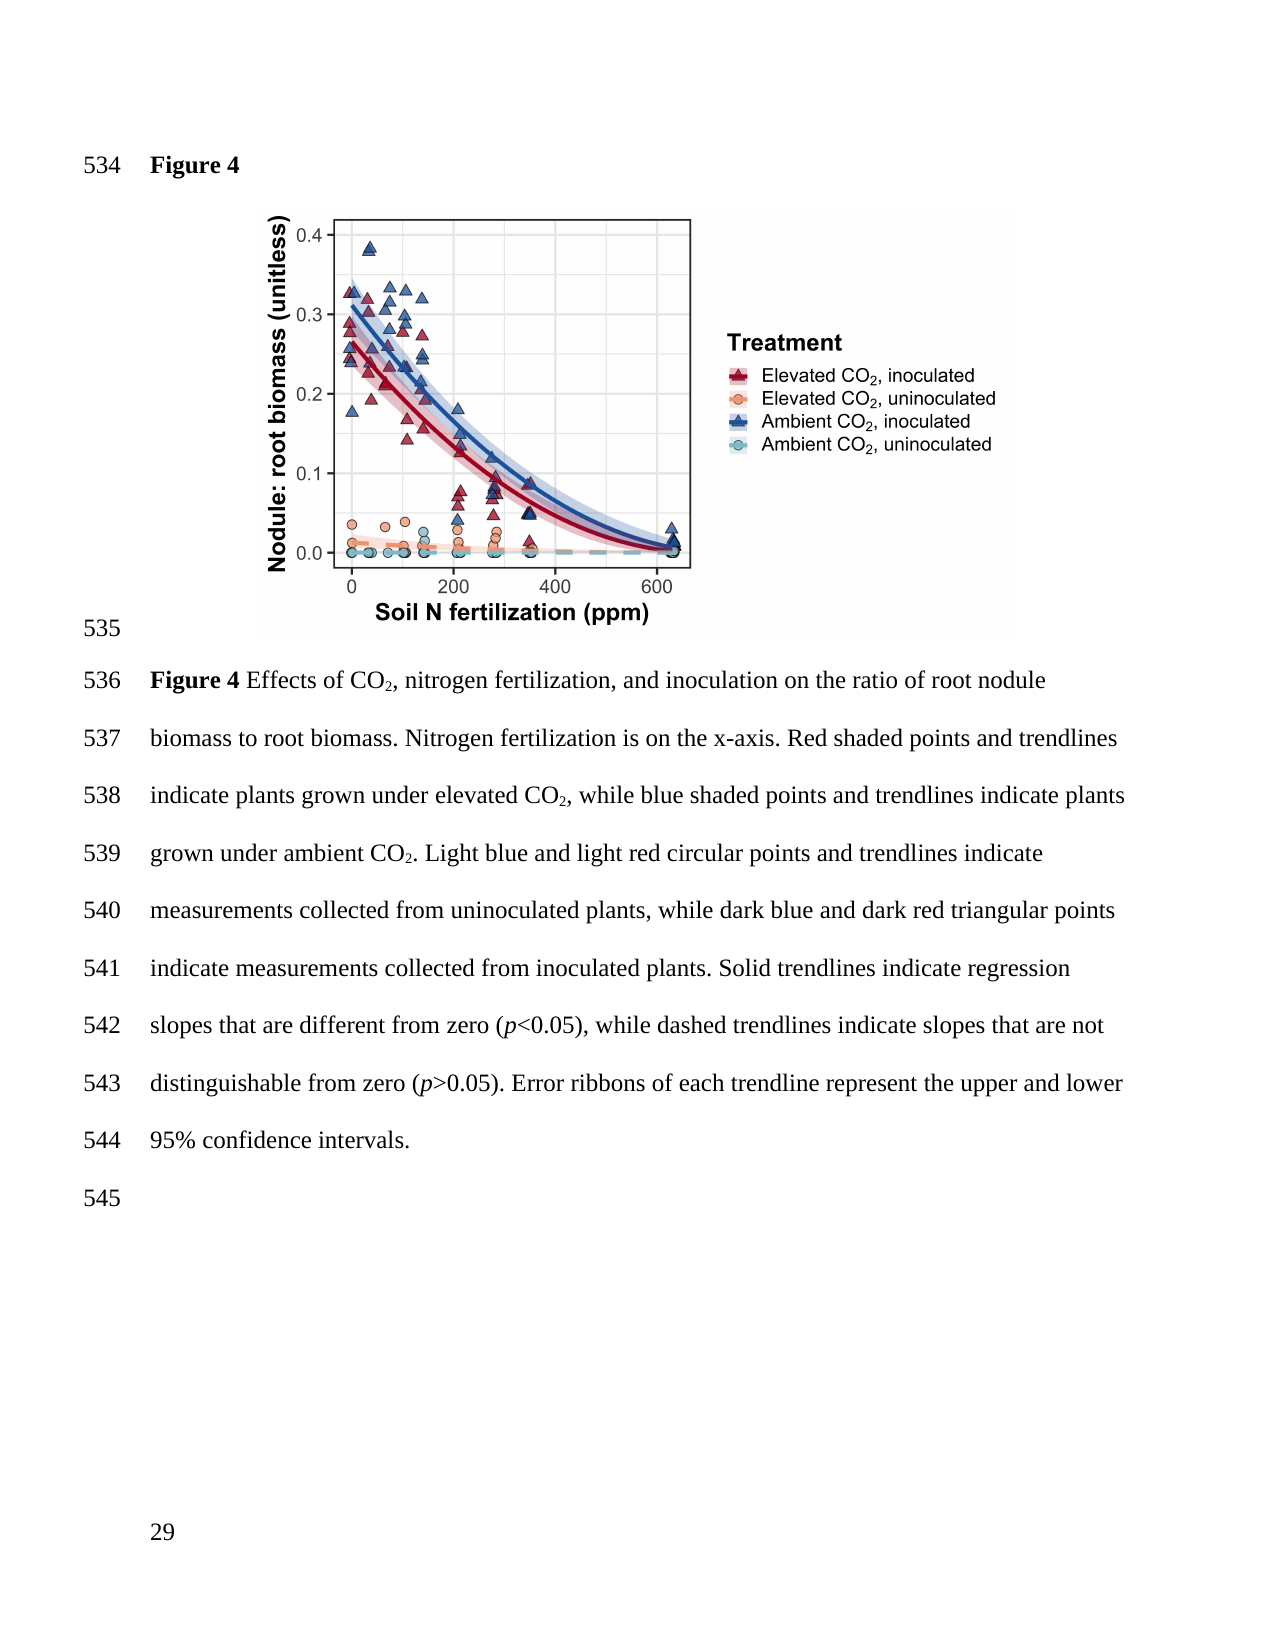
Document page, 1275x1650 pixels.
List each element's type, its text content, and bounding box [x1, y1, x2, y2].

picture [256, 207, 1019, 637]
text Figure 4 [150, 150, 1125, 179]
text Figure 4 Effects of CO2, nitrogen fertilization, and inoculation on the ratio of root nodule biomass to root biomass. Nitrogen fertilization is on the x-axis. Red shaded points and trendlines indicate plants grown under elevated CO2, while blue shaded points and trendlines indicate plants grown under ambient CO2. Light blue and light red circular points and trendlines indicate measurements collected from uninoculated plants, while dark blue and dark red triangular points indicate measurements collected from inoculated plants. Solid trendlines indicate regression slopes that are different from zero (p<0.05), while dashed trendlines indicate slopes that are not distinguishable from zero (p>0.05). Error ribbons of each trendline represent the upper and lower 95% confidence intervals. [150, 665, 1125, 1154]
